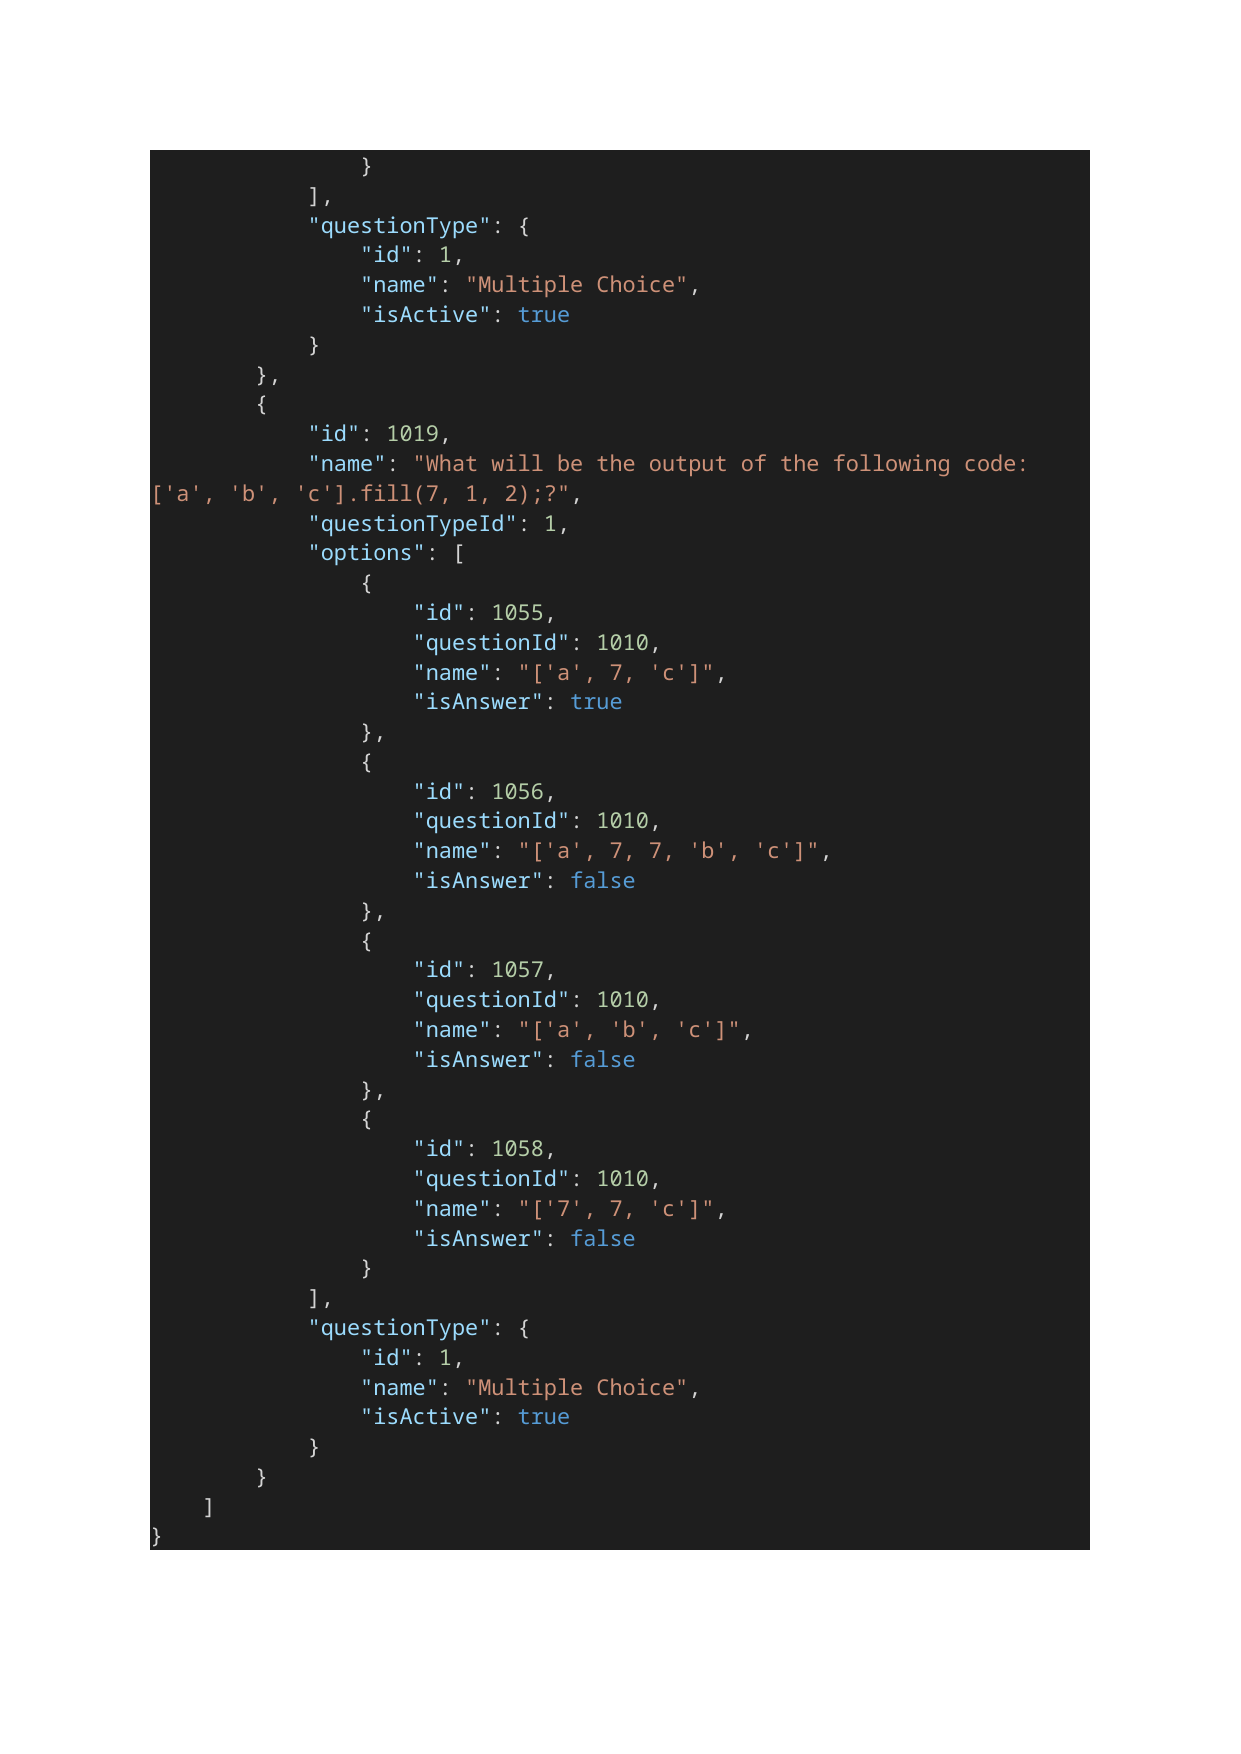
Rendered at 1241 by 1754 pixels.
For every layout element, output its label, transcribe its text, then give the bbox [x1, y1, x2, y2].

text "isAnswer": true [150, 686, 1090, 716]
text "isAnswer": false [150, 865, 1090, 895]
text } [150, 1252, 1090, 1282]
text { [150, 567, 1090, 597]
text "isAnswer": false [150, 1044, 1090, 1073]
text "options": [ [150, 537, 1090, 567]
text "id": 1, [150, 1342, 1090, 1371]
text } [150, 1461, 1090, 1491]
text "id": 1, [150, 239, 1090, 269]
text { [150, 924, 1090, 954]
text "id": 1057, [150, 954, 1090, 984]
text "name": "What will be the output of the following code: ['a', 'b', 'c'].fill(7, 1, 2);?", [150, 448, 1090, 507]
text } [150, 329, 1090, 358]
text "id": 1055, [150, 597, 1090, 627]
text "isActive": true [150, 299, 1090, 329]
text "name": "['a', 7, 7, 'b', 'c']", [150, 835, 1090, 865]
text ] [150, 1491, 1090, 1520]
text "questionId": 1010, [150, 627, 1090, 656]
text }, [150, 716, 1090, 746]
text "questionTypeId": 1, [150, 507, 1090, 537]
text "questionType": { [150, 1312, 1090, 1342]
text }, [150, 1073, 1090, 1103]
text "isActive": true [150, 1401, 1090, 1431]
text "name": "['7', 7, 'c']", [150, 1193, 1090, 1222]
text "id": 1058, [150, 1133, 1090, 1163]
text }, [150, 358, 1090, 388]
text } [150, 1520, 1090, 1550]
text "questionId": 1010, [150, 805, 1090, 835]
text "questionId": 1010, [150, 984, 1090, 1014]
text { [150, 388, 1090, 418]
text } [150, 150, 1090, 180]
text ], [150, 1282, 1090, 1312]
text "name": "['a', 'b', 'c']", [150, 1014, 1090, 1044]
text ], [150, 180, 1090, 209]
text "questionId": 1010, [150, 1163, 1090, 1193]
text { [150, 1103, 1090, 1133]
text "id": 1056, [150, 776, 1090, 805]
text "questionType": { [150, 209, 1090, 239]
text }, [150, 895, 1090, 924]
text "name": "Multiple Choice", [150, 269, 1090, 299]
text "id": 1019, [150, 418, 1090, 448]
text { [150, 746, 1090, 776]
text "name": "Multiple Choice", [150, 1371, 1090, 1401]
text } [150, 1431, 1090, 1461]
text "isAnswer": false [150, 1222, 1090, 1252]
text "name": "['a', 7, 'c']", [150, 656, 1090, 686]
